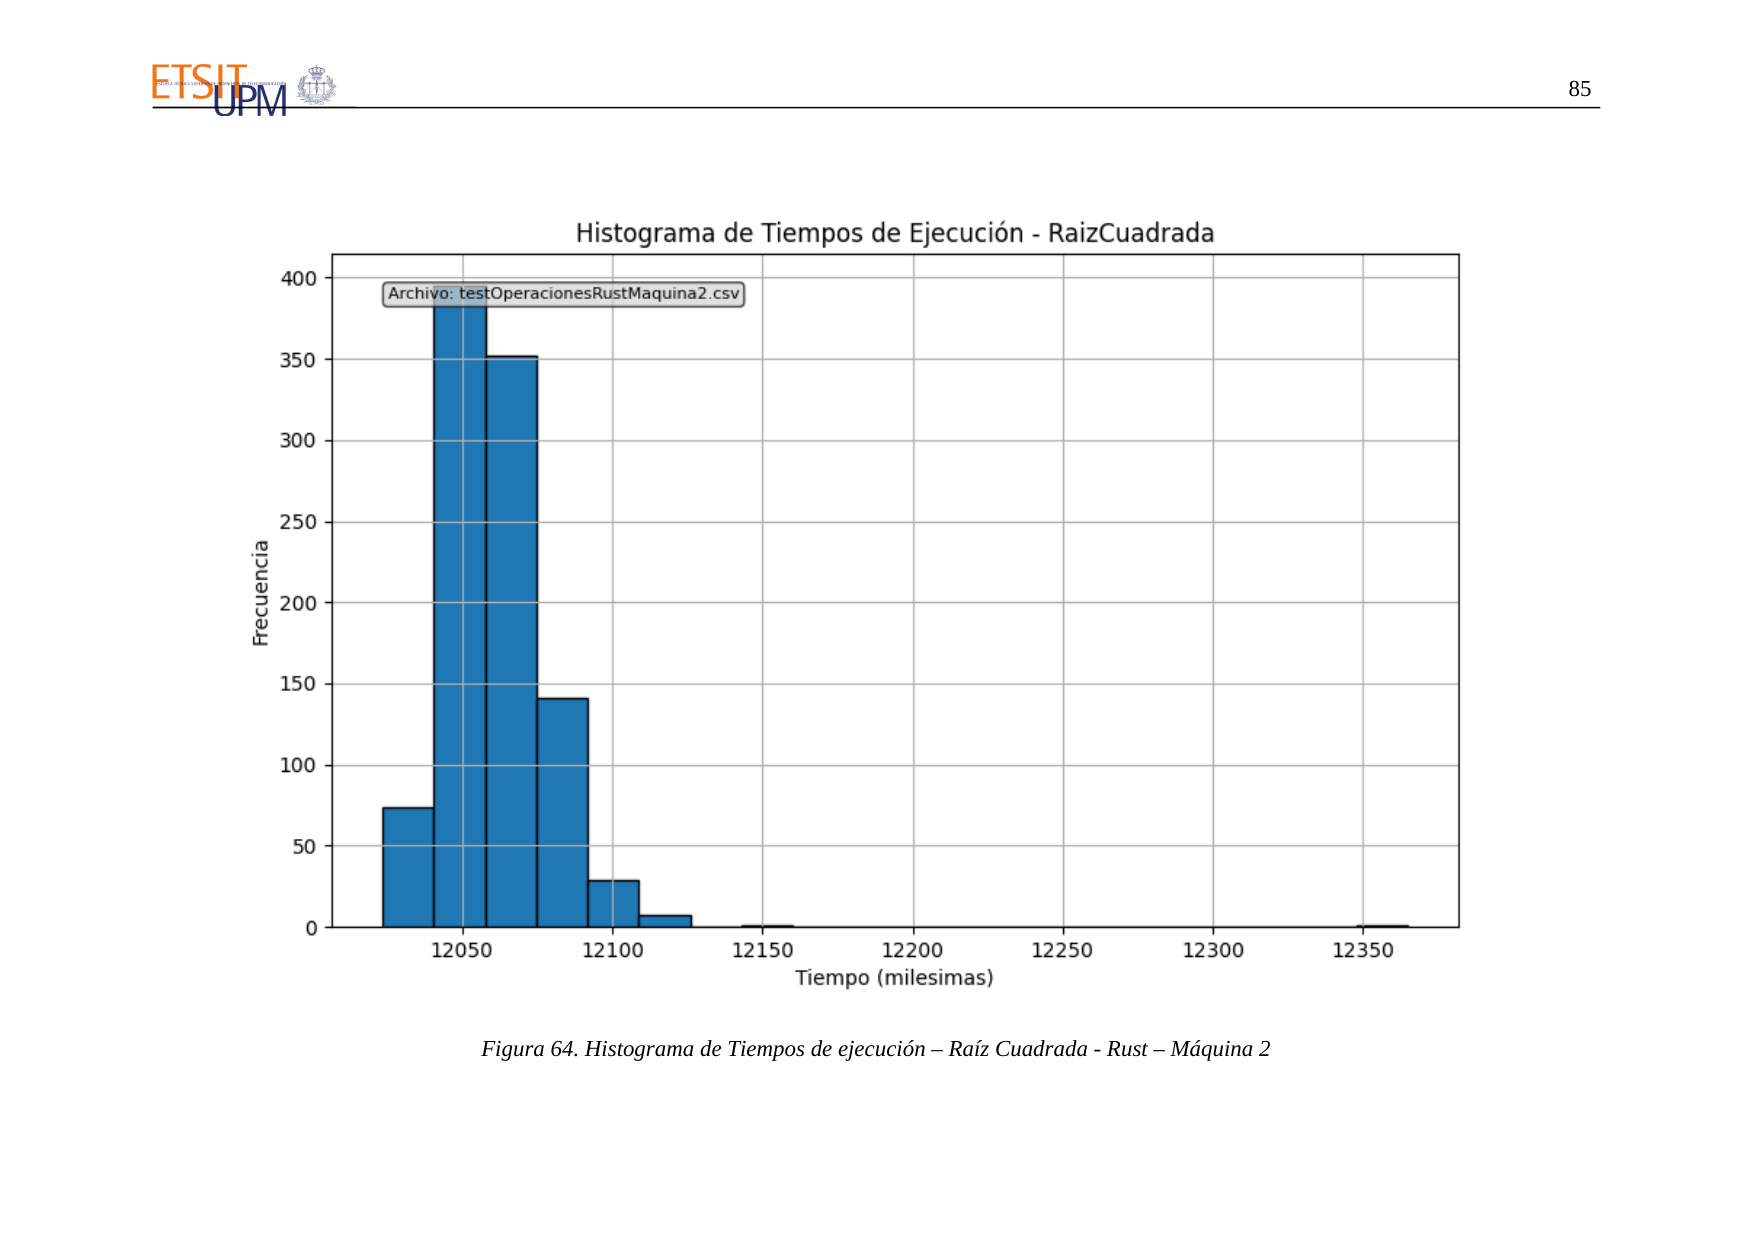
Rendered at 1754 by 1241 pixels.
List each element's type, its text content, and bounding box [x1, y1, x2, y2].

picture [151, 63, 338, 117]
text Figura 64. Histograma de Tiempos de ejecución – Raíz Cuadrada - Rust – Máquina 2 [150, 1035, 1604, 1061]
picture [150, 150, 1604, 1023]
